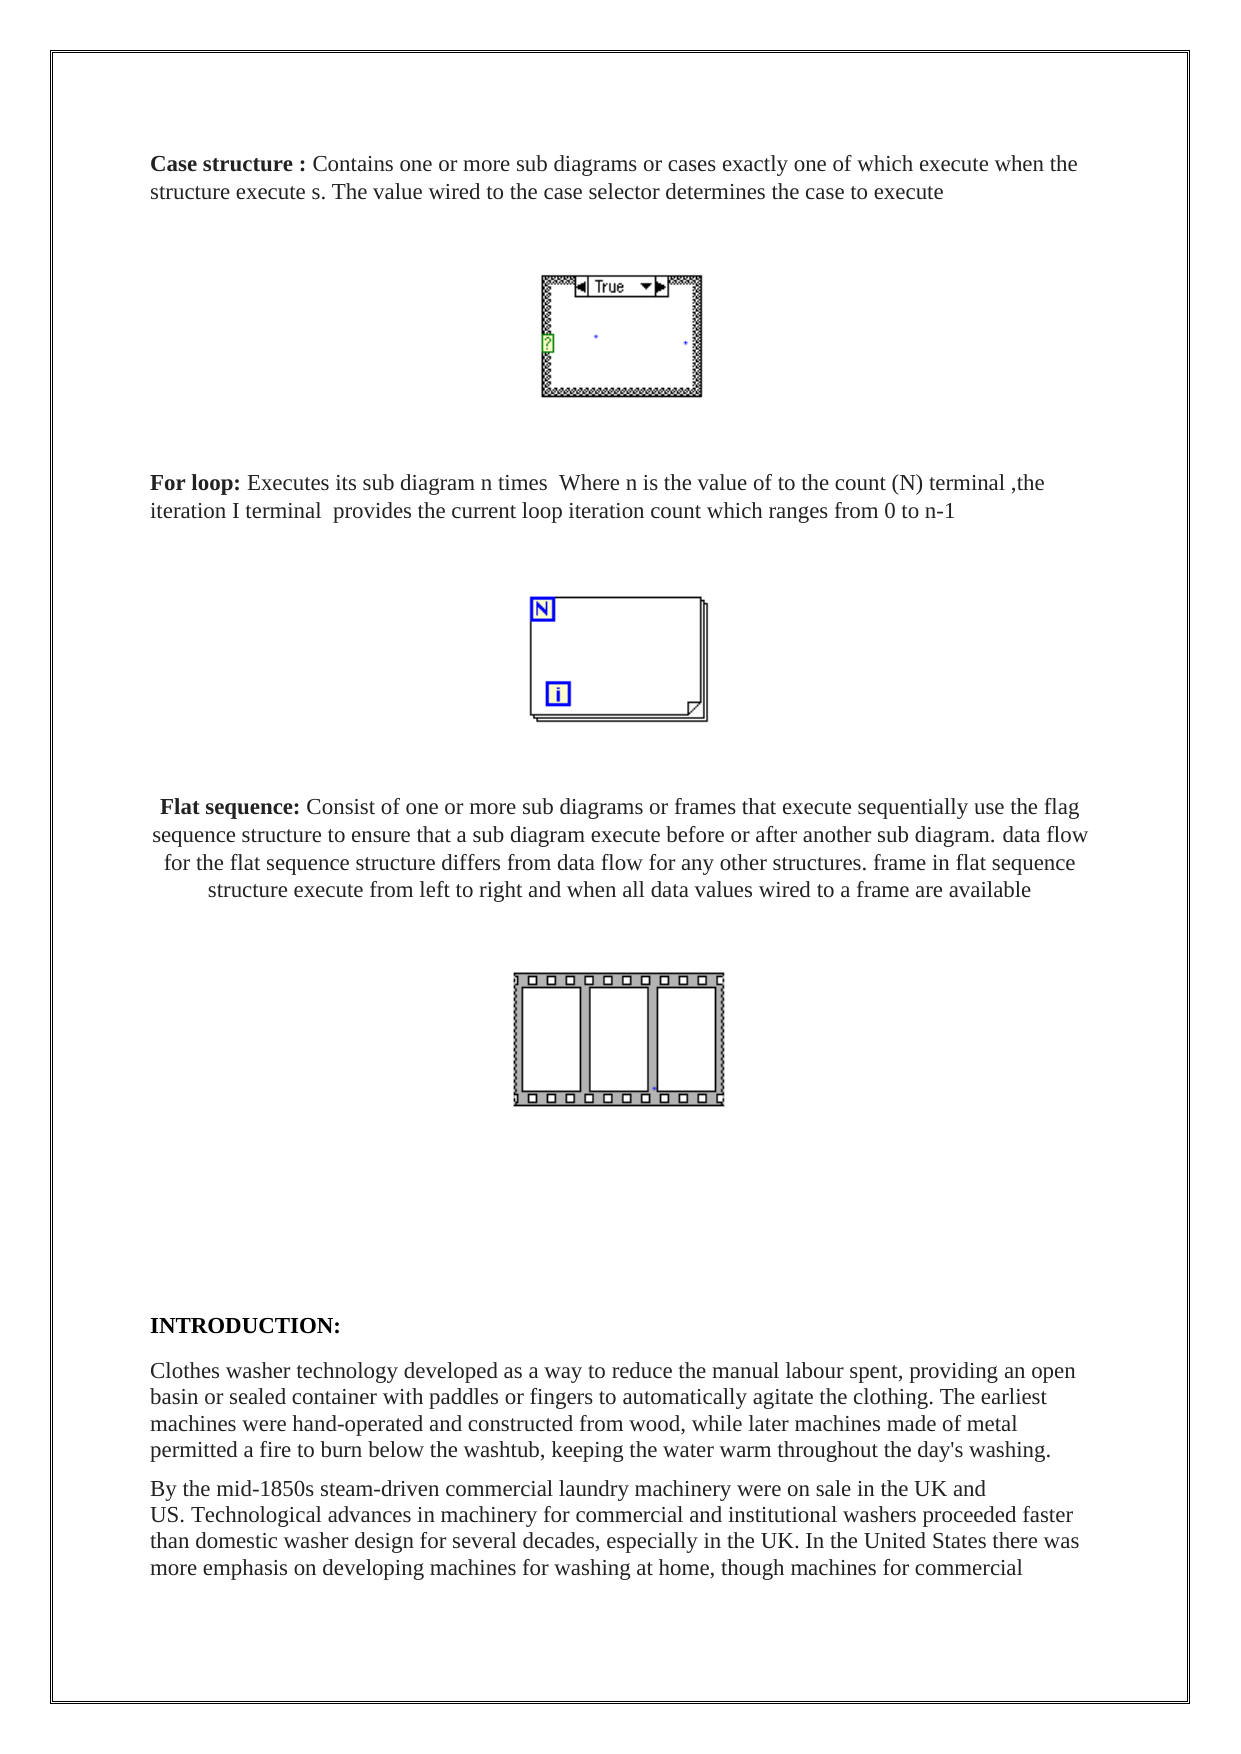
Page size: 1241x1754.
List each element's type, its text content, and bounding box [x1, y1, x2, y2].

picture [503, 965, 737, 1116]
text Case structure : Contains one or more sub diagrams or cases exactly one of which execute when the structure execute s. The value wired to the case selector determines the case to execute [150, 150, 1090, 204]
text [150, 1475, 1090, 1580]
text For loop: Executes its sub diagram n times Where n is the value of to the count (N) terminal ,the iteration I terminal provides the current loop iteration count which ranges from 0 to n-1 [150, 469, 1090, 523]
text INTRODUCTION: [150, 1312, 1090, 1339]
text Clothes washer technology developed as a way to reduce the manual labour spent, providing an open basin or sealed container with paddles or fingers to automatically agitate the clothing. The earliest machines were hand-operated and constructed from wood, while later machines made of metal permitted a fire to burn below the washtub, keeping the water warm throughout the day's washing. [150, 1357, 1090, 1462]
picture [524, 586, 716, 730]
text Flat sequence: Consist of one or more sub diagrams or frames that execute sequentially use the flag sequence structure to ensure that a sub diagram execute before or after another sub diagram. data flow for the flat sequence structure differs from data flow for any other structures. frame in flat sequence structure execute from left to right and when all data values wired to a frame are available [150, 793, 1090, 903]
picture [534, 267, 707, 407]
